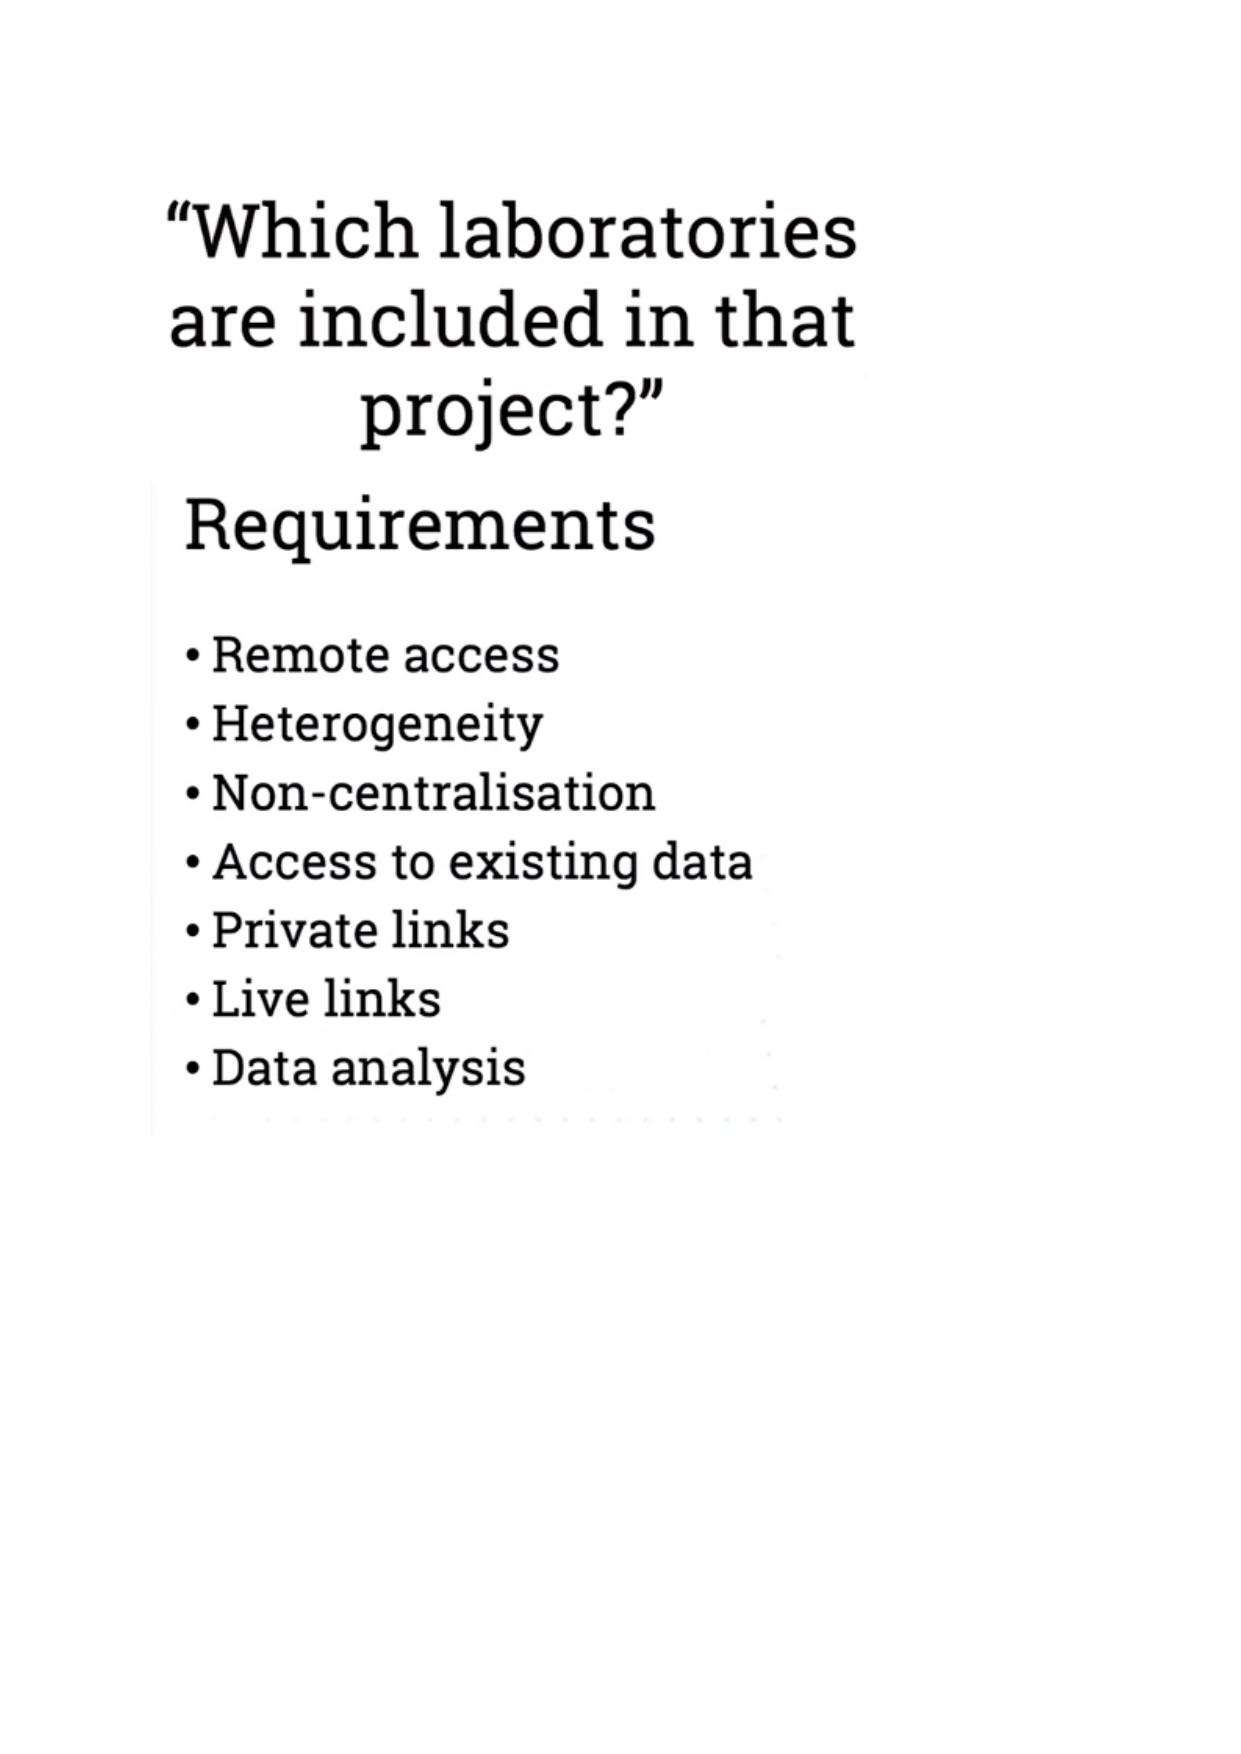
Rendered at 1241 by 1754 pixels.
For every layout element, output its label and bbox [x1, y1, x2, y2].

picture [150, 150, 868, 464]
picture [150, 482, 782, 1137]
